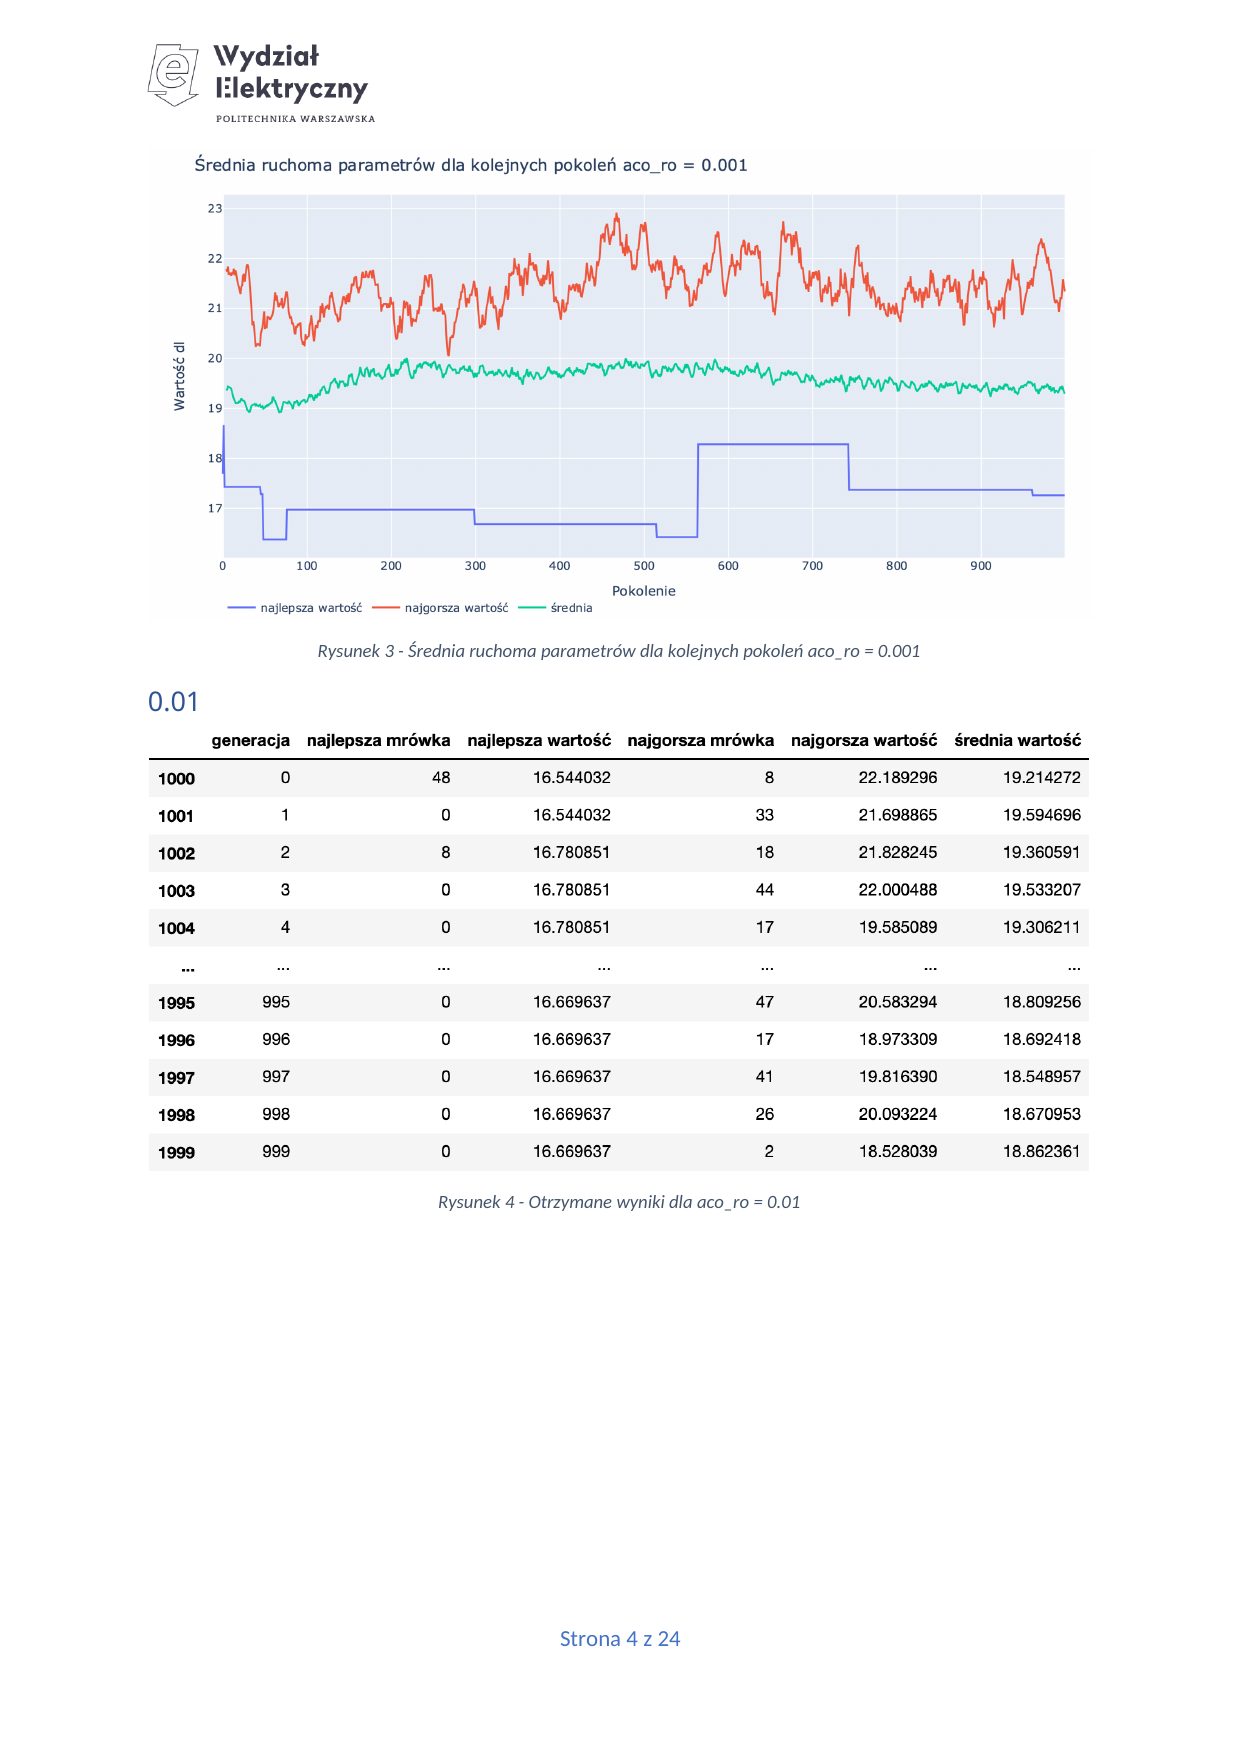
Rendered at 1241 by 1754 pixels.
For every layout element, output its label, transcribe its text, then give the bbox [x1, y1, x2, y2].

picture [147, 722, 1093, 1172]
text Rysunek 4 - Otrzymane wyniki dla aco_ro = 0.01 [148, 1190, 1093, 1213]
text Rysunek 3 - Średnia ruchoma parametrów dla kolejnych pokoleń aco_ro = 0.001 [148, 639, 1093, 662]
subtitle 0.01 [148, 683, 1093, 719]
picture [147, 44, 375, 122]
picture [147, 147, 1093, 621]
